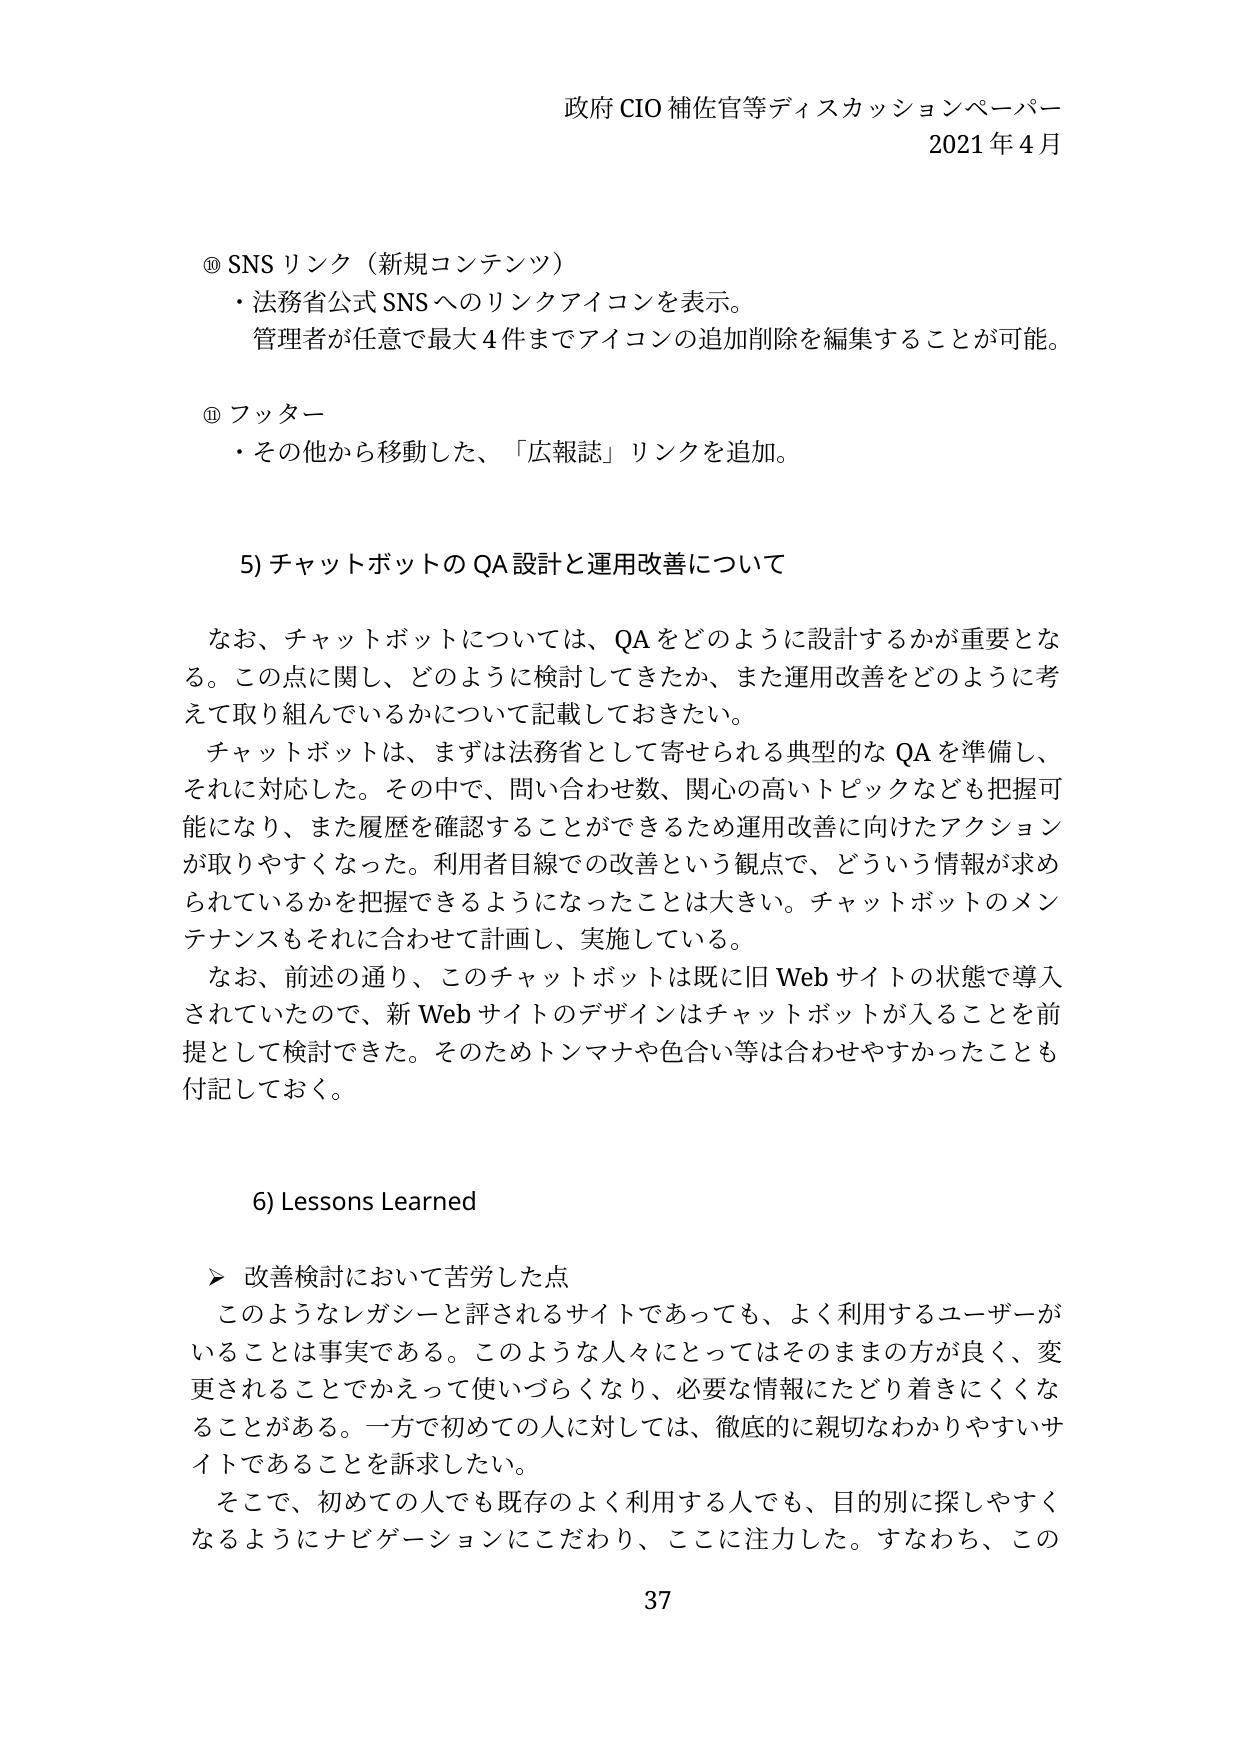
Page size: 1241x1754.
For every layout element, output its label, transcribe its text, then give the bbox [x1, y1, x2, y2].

subtitle 6) Lessons Learned [189, 1182, 1063, 1219]
text このようなレガシーと評されるサイトであっても、よく利用するユーザーがいることは事実である。このような人々にとってはそのままの方が良く、変更されることでかえって使いづらくなり、必要な情報にたどり着きにくくなることがある。一方で初めての人に対しては、徹底的に親切なわかりやすいサイトであることを訴求したい。 [190, 1294, 1063, 1482]
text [190, 1482, 1063, 1557]
text ⑩ SNSリンク（新規コンテンツ） [190, 244, 1063, 282]
text ・その他から移動した、「広報誌」リンクを追加。 [190, 432, 1063, 469]
text ⑪ フッター [190, 394, 1063, 432]
text なお、チャットボットについては、QAをどのように設計するかが重要となる。この点に関し、どのように検討してきたか、また運用改善をどのように考えて取り組んでいるかについて記載しておきたい。 [182, 619, 1063, 732]
text なお、前述の通り、このチャットボットは既に旧Webサイトの状態で導入されていたので、新Webサイトのデザインはチャットボットが入ることを前提として検討できた。そのためトンマナや色合い等は合わせやすかったことも付記しておく。 [182, 957, 1063, 1107]
list 改善検討において苦労した点 [207, 1257, 1063, 1294]
text チャットボットは、まずは法務省として寄せられる典型的なQAを準備し、それに対応した。その中で、問い合わせ数、関心の高いトピックなども把握可能になり、また履歴を確認することができるため運用改善に向けたアクションが取りやすくなった。利用者目線での改善という観点で、どういう情報が求められているかを把握できるようになったことは大きい。チャットボットのメンテナンスもそれに合わせて計画し、実施している。 [182, 732, 1063, 957]
text 管理者が任意で最大4件までアイコンの追加削除を編集することが可能。 [190, 319, 1063, 357]
text ・法務省公式SNSへのリンクアイコンを表示。 [190, 282, 1063, 319]
subtitle 5) チャットボットのQA設計と運用改善について [189, 544, 1063, 582]
